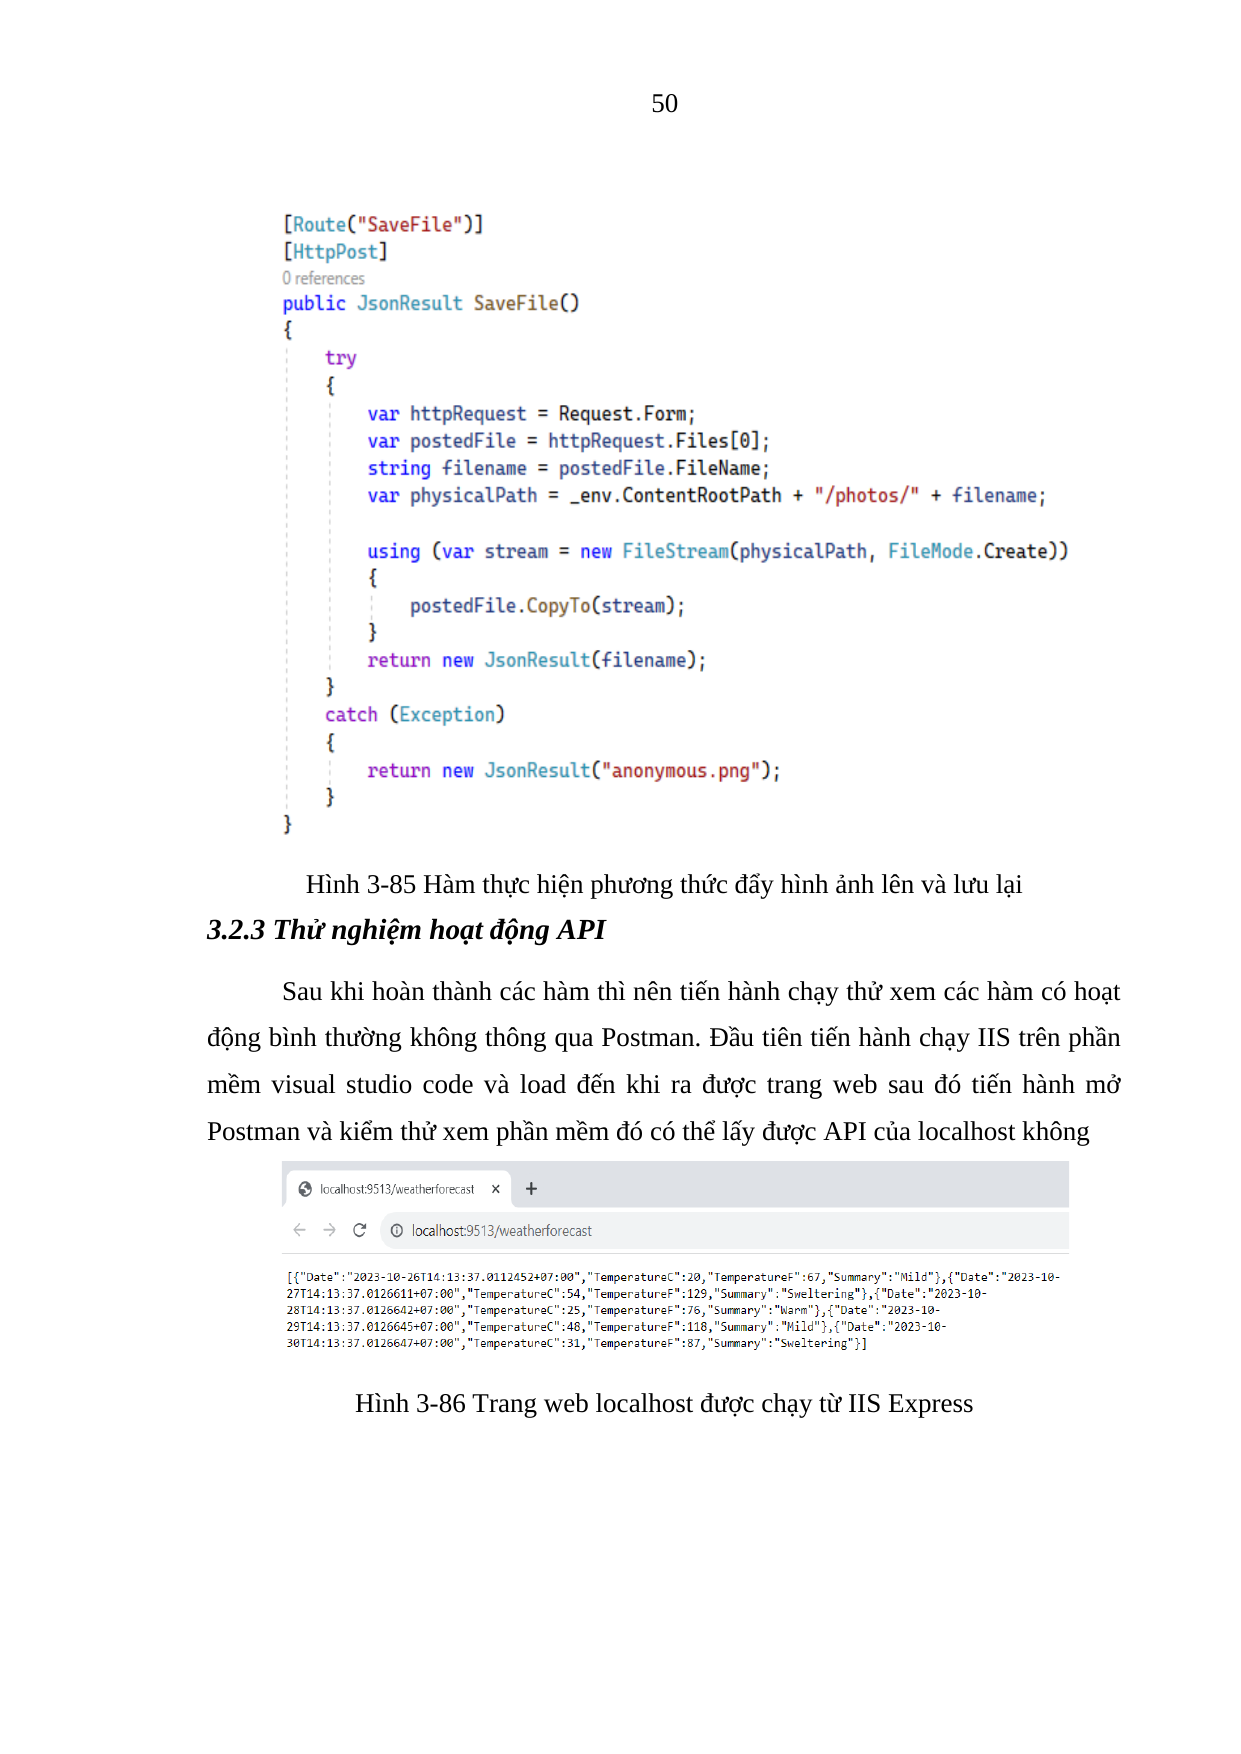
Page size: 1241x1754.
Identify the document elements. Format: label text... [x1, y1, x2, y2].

picture [281, 206, 1073, 841]
subtitle Thử nghiệm hoạt động API [207, 912, 1122, 945]
picture [281, 1161, 1070, 1359]
text Sau khi hoàn thành các hàm thì nên tiến hành chạy thử xem các hàm có hoạt động bình thường không thông qua Postman. Đầu tiên tiến hành chạy IIS trên phần mềm visual studio code và load đến khi ra được trang web sau đó tiến hành mở Postman và kiểm thử xem phần mềm đó có thể lấy được API của localhost không [207, 974, 1122, 1146]
